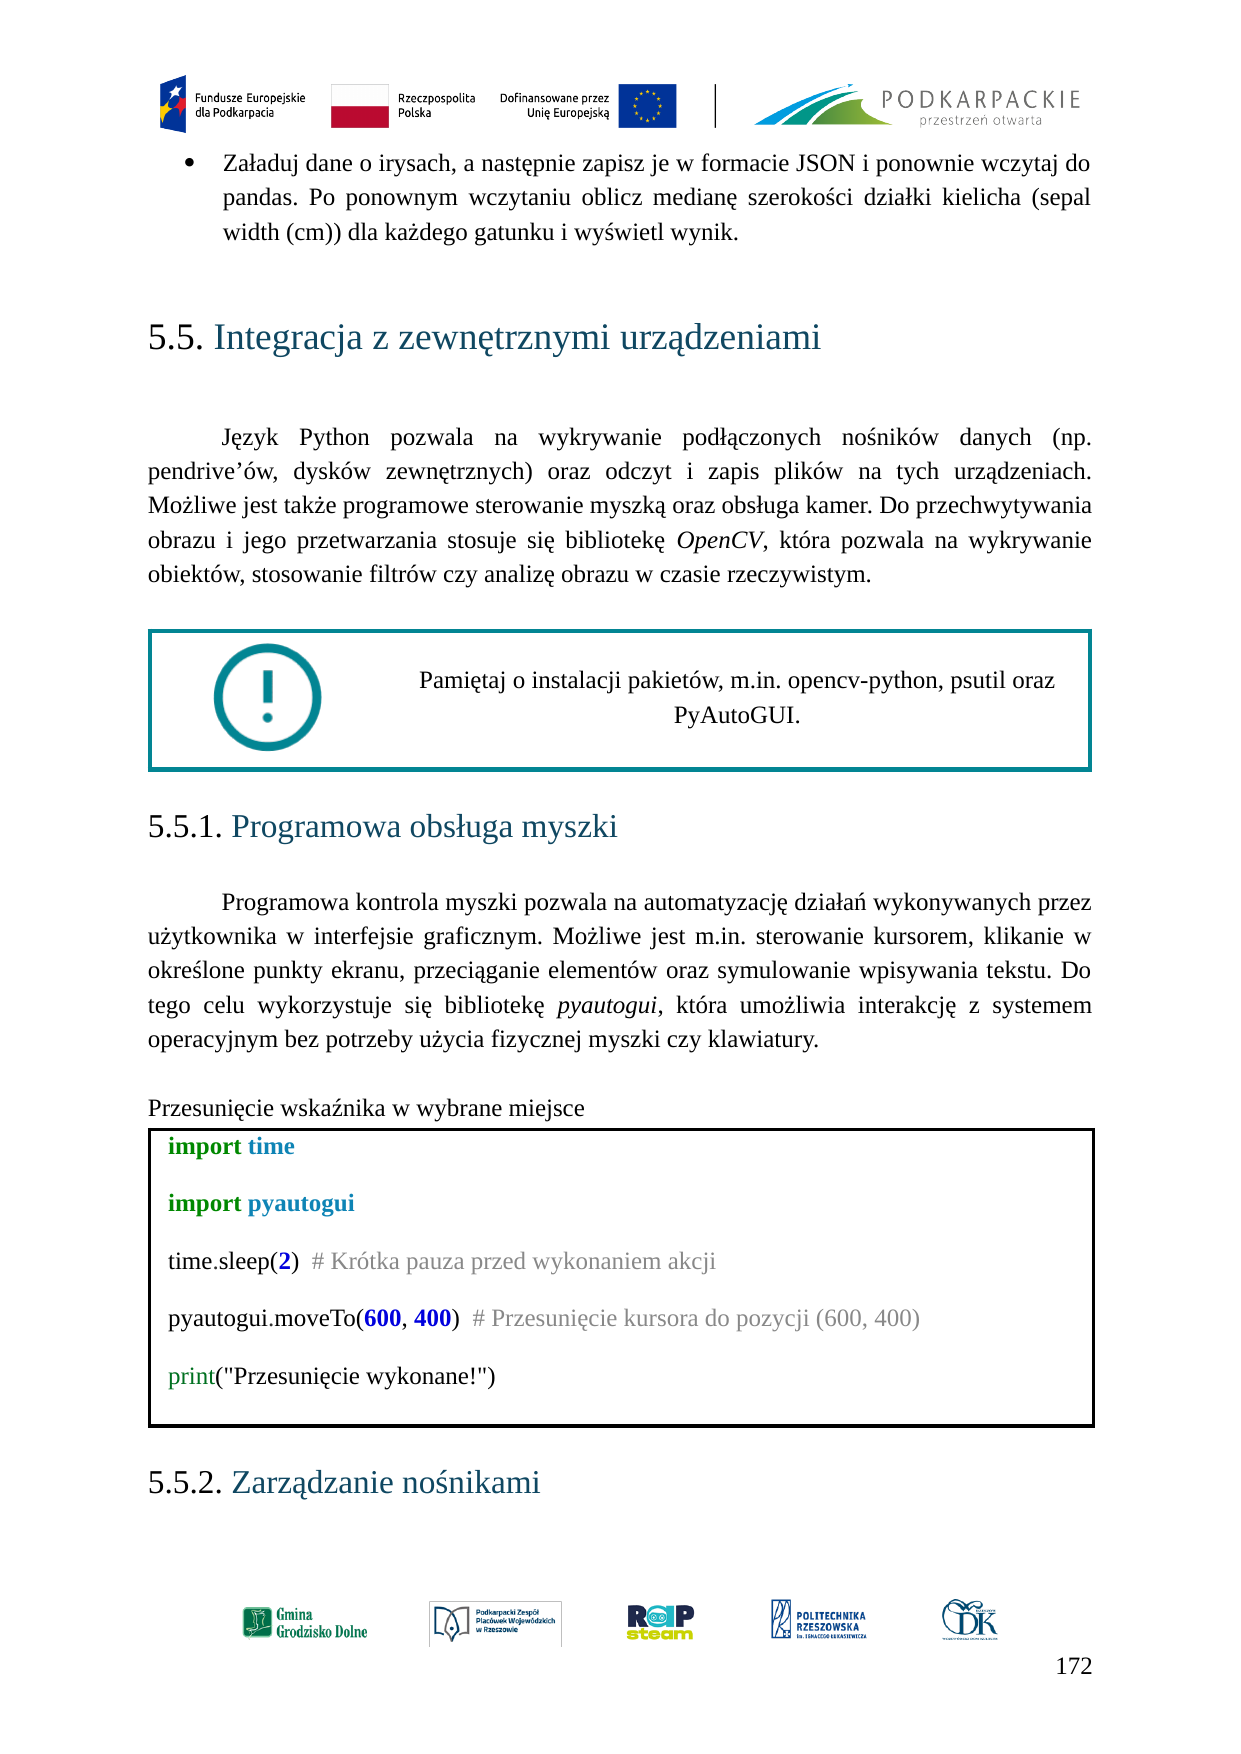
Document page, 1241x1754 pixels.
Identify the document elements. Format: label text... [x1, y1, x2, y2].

picture [242, 1585, 998, 1652]
picture [147, 60, 1093, 148]
subtitle Programowa obsługa myszki [148, 806, 1092, 844]
table_header [151, 1131, 1092, 1424]
subtitle Zarządzanie nośnikami [148, 1462, 1092, 1500]
table_header Pamiętaj o instalacji pakietów, m.in. opencv-python, psutil oraz PyAutoGUI. [384, 633, 1088, 767]
text Przesunięcie wskaźnika w wybrane miejsce [148, 1093, 1092, 1122]
subtitle Integracja z zewnętrznymi urządzeniami [148, 315, 1092, 358]
list Załaduj dane o irysach, a następnie zapisz je w formacie JSON i ponownie wczytaj do pandas. Po ponownym wczytaniu oblicz medianę szerokości działki kielicha (sepal width (cm)) dla każdego gatunku i wyświetl wynik. [185, 148, 1092, 245]
table_header [152, 633, 384, 767]
text Programowa kontrola myszki pozwala na automatyzację działań wykonywanych przez użytkownika w interfejsie graficznym. Możliwe jest m.in. sterowanie kursorem, klikanie w określone punkty ekranu, przeciąganie elementów oraz symulowanie wpisywania tekstu. Do tego celu wykorzystuje się bibliotekę pyautogui, która umożliwia interakcję z systemem operacyjnym bez potrzeby użycia fizycznej myszki czy klawiatury. [148, 887, 1092, 1053]
text Język Python pozwala na wykrywanie podłączonych nośników danych (np. pendrive’ów, dysków zewnętrznych) oraz odczyt i zapis plików na tych urządzeniach. Możliwe jest także programowe sterowanie myszką oraz obsługa kamer. Do przechwytywania obrazu i jego przetwarzania stosuje się bibliotekę OpenCV, która pozwala na wykrywanie obiektów, stosowanie filtrów czy analizę obrazu w czasie rzeczywistym. [148, 422, 1092, 588]
picture [203, 633, 332, 762]
